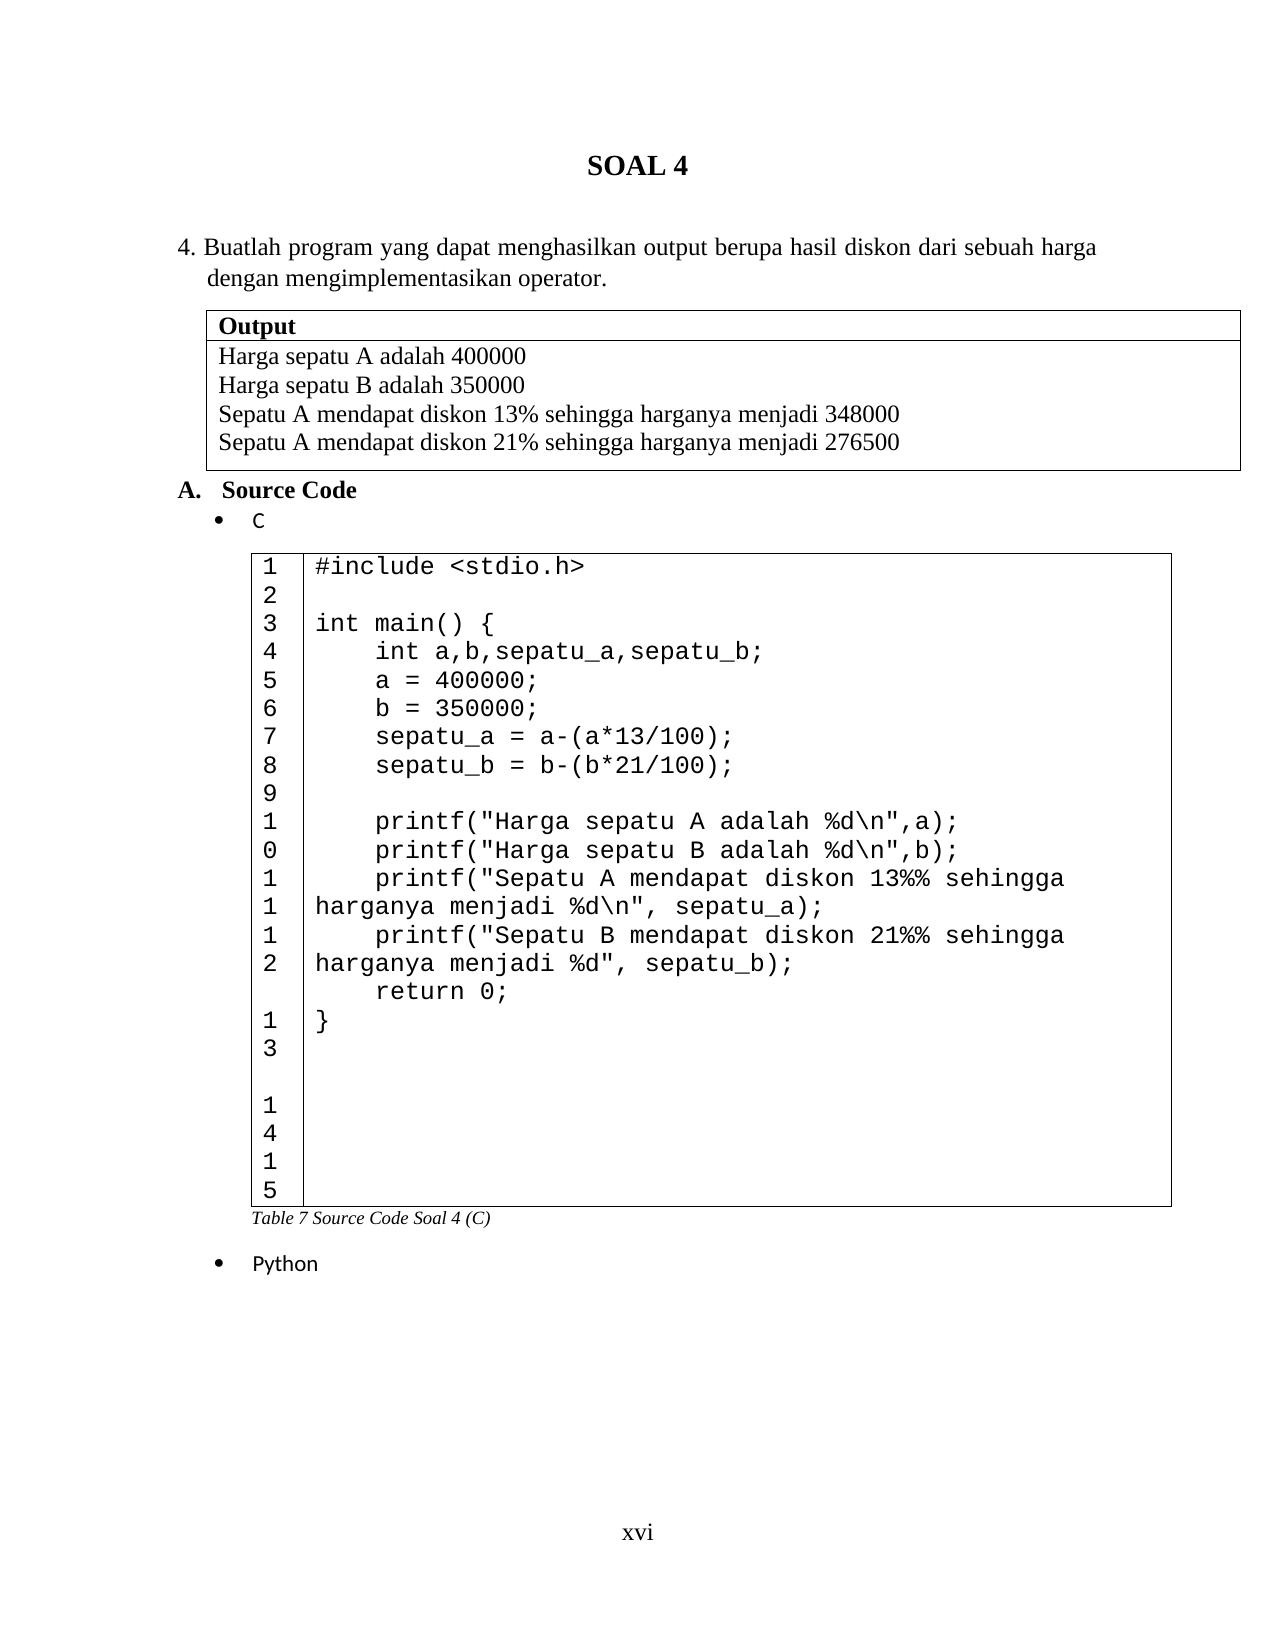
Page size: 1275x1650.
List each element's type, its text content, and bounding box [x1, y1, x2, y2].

list C [215, 506, 1098, 534]
table_header #include <stdio.h> int main() { int a,b,sepatu_a,sepatu_b; a = 400000; b = 350000; sepatu_a = a-(a*13/100); sepatu_b = b-(b*21/100); printf("Harga sepatu A adalah %d\n",a); printf("Harga sepatu B adalah %d\n",b); printf("Sepatu A mendapat diskon 13%% sehingga harganya menjadi %d\n", sepatu_a); printf("Sepatu B mendapat diskon 21%% sehingga harganya menjadi %d", sepatu_b); return 0; } [304, 554, 1171, 1206]
table_cell Harga sepatu A adalah 400000 Harga sepatu B adalah 350000 Sepatu A mendapat diskon 13% sehingga harganya menjadi 348000 Sepatu A mendapat diskon 21% sehingga harganya menjadi 276500 [207, 341, 1240, 470]
list Python [215, 1249, 1098, 1277]
table_header 1 2 3 4 5 6 7 8 9 10 11 12 13 14 15 [252, 554, 303, 1206]
list 4. Buatlah program yang dapat menghasilkan output berupa hasil diskon dari sebuah harga dengan mengimplementasikan operator. [177, 232, 1098, 291]
subtitle SOAL 4 [177, 148, 1098, 181]
text Table 7 Source Code Soal 4 (C) [251, 1207, 1098, 1228]
subtitle Source Code [177, 475, 1098, 504]
table_header Output [207, 311, 1240, 340]
